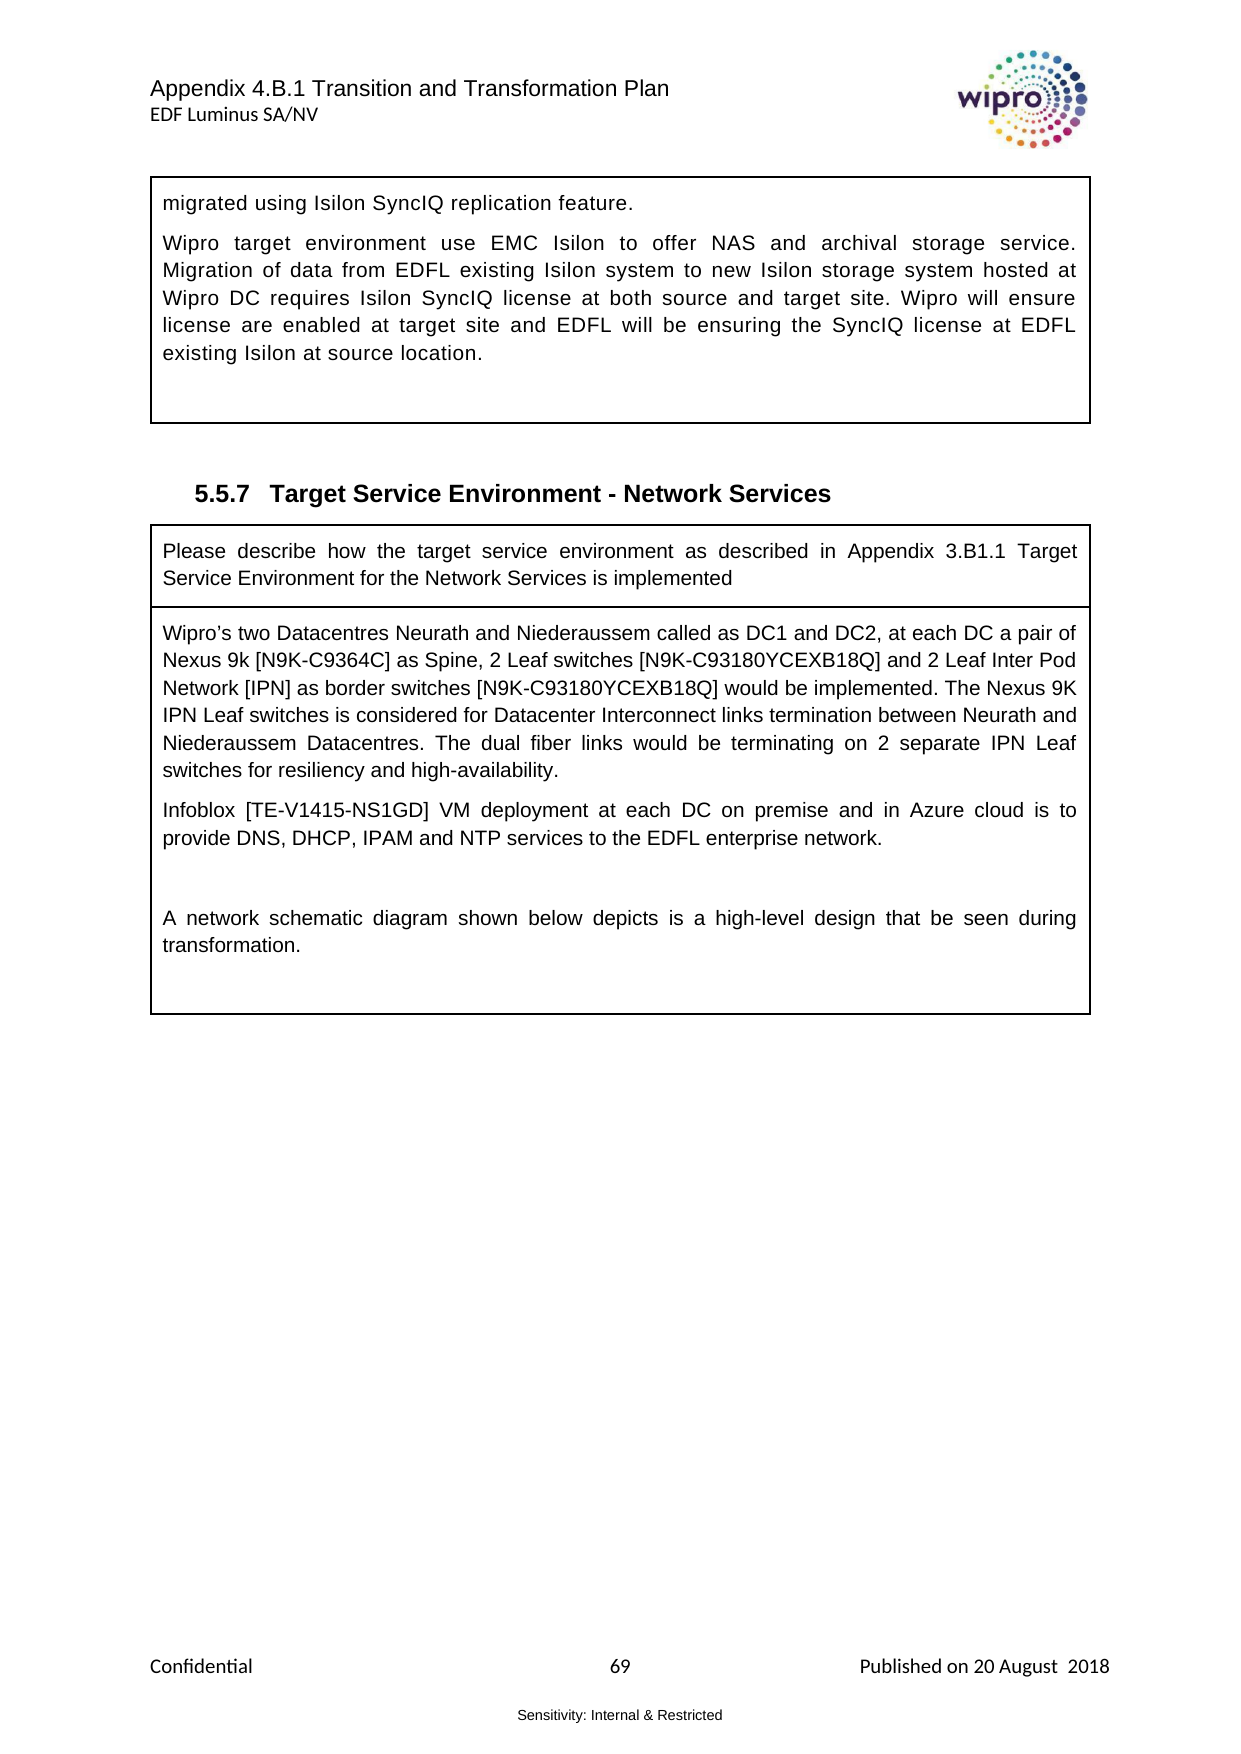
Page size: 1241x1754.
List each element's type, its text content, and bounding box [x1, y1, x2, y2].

subtitle Target Service Environment - Network Services [194, 478, 1090, 507]
table_header Please describe how the target service environment as described in Appendix 3.B1.1 Target Service Environment for the Network Services is implemented [152, 526, 1089, 606]
picture [943, 48, 1091, 151]
table_cell Wipro’s two Datacentres Neurath and Niederaussem called as DC1 and DC2, at each DC a pair of Nexus 9k [N9K-C9364C] as Spine, 2 Leaf switches [N9K-C93180YCEXB18Q] and 2 Leaf Inter Pod Network [IPN] as border switches [N9K-C93180YCEXB18Q] would be implemented. The Nexus 9K IPN Leaf switches is considered for Datacenter Interconnect links termination between Neurath and Niederaussem Datacentres. The dual fiber links would be terminating on 2 separate IPN Leaf switches for resiliency and high-availability. Infoblox [TE-V1415-NS1GD] VM deployment at each DC on premise and in Azure cloud is to provide DNS, DHCP, IPAM and NTP services to the EDFL enterprise network. A network schematic diagram shown below depicts is a high-level design that be seen during transformation. High-level network design Wipro will build green field DC LAN network at Wipro’s Germany Datacenter. Workloads from NRB Datacenter will be moved to Wipro’s Datacenter. The Wipro Datacentres in Germany are setup as Active/Active with [V]LAN stretched between them. The DC LAN solution is based on Cisco’s ACI principles and products. Nexus switches for Spine and Leaf which provides the following benefits: Automation and Agility Security and Analytics Open and Programmable Workload mobility at scale The proposed Cisco ACI Software Defined Network is shown in the LAN which comprises of Spine and Leaf architecture, this model is highly scalable and robust. The Datacenters are inter-connected [DCI] using resilient fiber connect. Each Datacenter has a connection to the Public Internet cloud and EDFL enterprise MPLS WAN. Remote Branch Offices, Corporate HQ or Regional HQ would connect to the datacenters over the pre-established MPLS/Internet to access the On-premise applications and Azure cloud. To ensure high availability and responsiveness of applications and services hosted in Datacenter following switching platforms are considered for EDFL DC and DR LAN. Nexus 9000 at the spine, Nexus 9000 at the leaf Nexus 9000 as the inter pod network [IPN] for DC inter-connect. Server management at each DC. Infoblox a single virtual instance would cater to the enterprise [DDI] DNS, DHCP, NTP services at each DC and for IPAM [IP Address Management]. A single virtual instance of Infoblox is considered for DDI services to the SAP hosted applications on Microsoft Azure cloud in each Azure Region Primary and DR. Single link access to Microsoft Azure Cloud with auto failover from each on-Premise Wipro Datacenter Neurath and Niederaussem is established for application communication between on-premise and cloud hosted applications. Dual firewalls with single security architecture at each DC with security zones is configured to separate extranet and intranet.. Workloads from existing NRB DC (Herstal) to Wipro DC (Neurath) will be moved over a dedicated point to point leased line size 2 X 1 Gbps lines. EDFL engaged service provider managed single access enterprise MPLS and Internet breakout at each DC is considered. Remote EDFL branch offices, corporate HQ or regional HQ would connect to the pre-established MPLS/Internet to access the On-premise and Azure cloud SAP applications. [152, 608, 1089, 1013]
